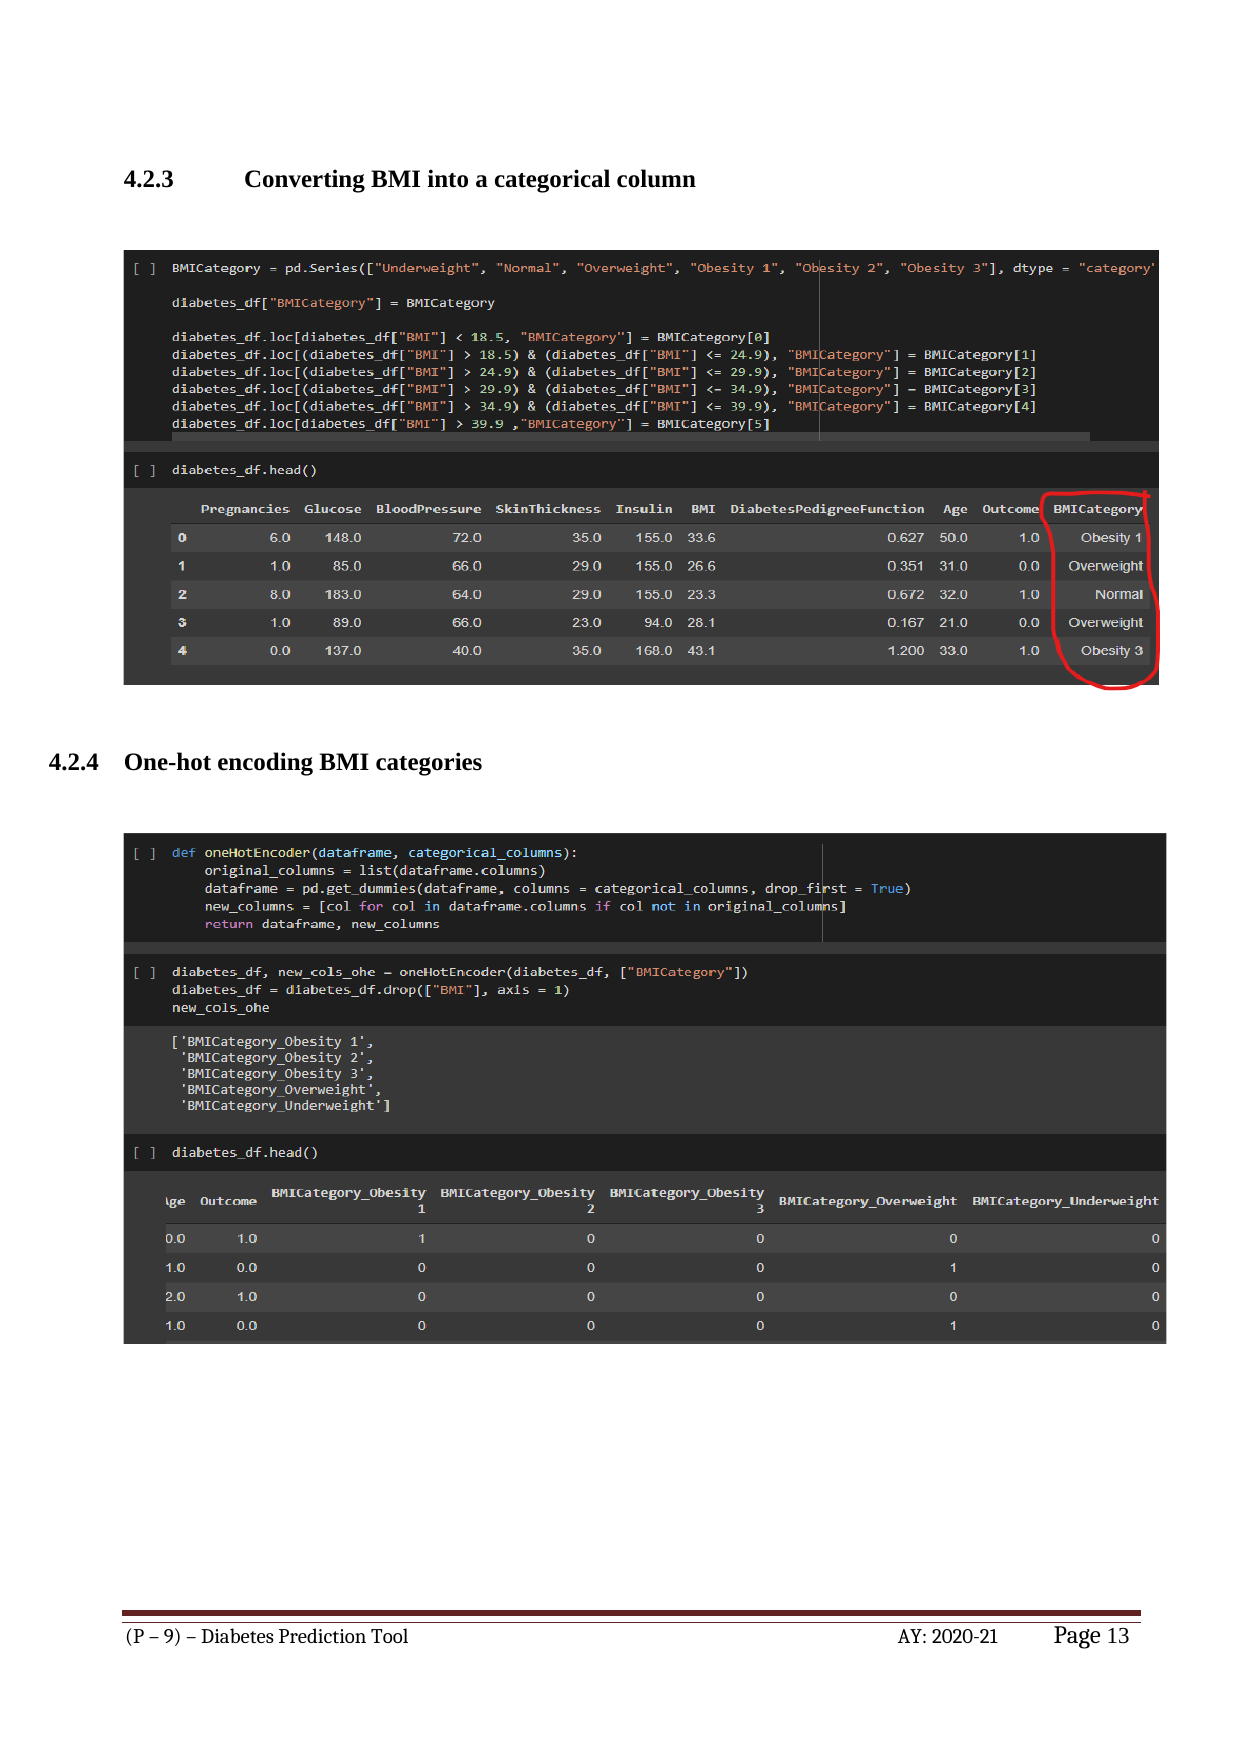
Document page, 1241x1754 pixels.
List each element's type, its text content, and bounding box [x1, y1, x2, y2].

list One-hot encoding BMI categories [48, 747, 1067, 776]
picture [123, 250, 1162, 691]
list Converting BMI into a categorical column [123, 164, 1067, 193]
picture [123, 833, 1167, 1344]
